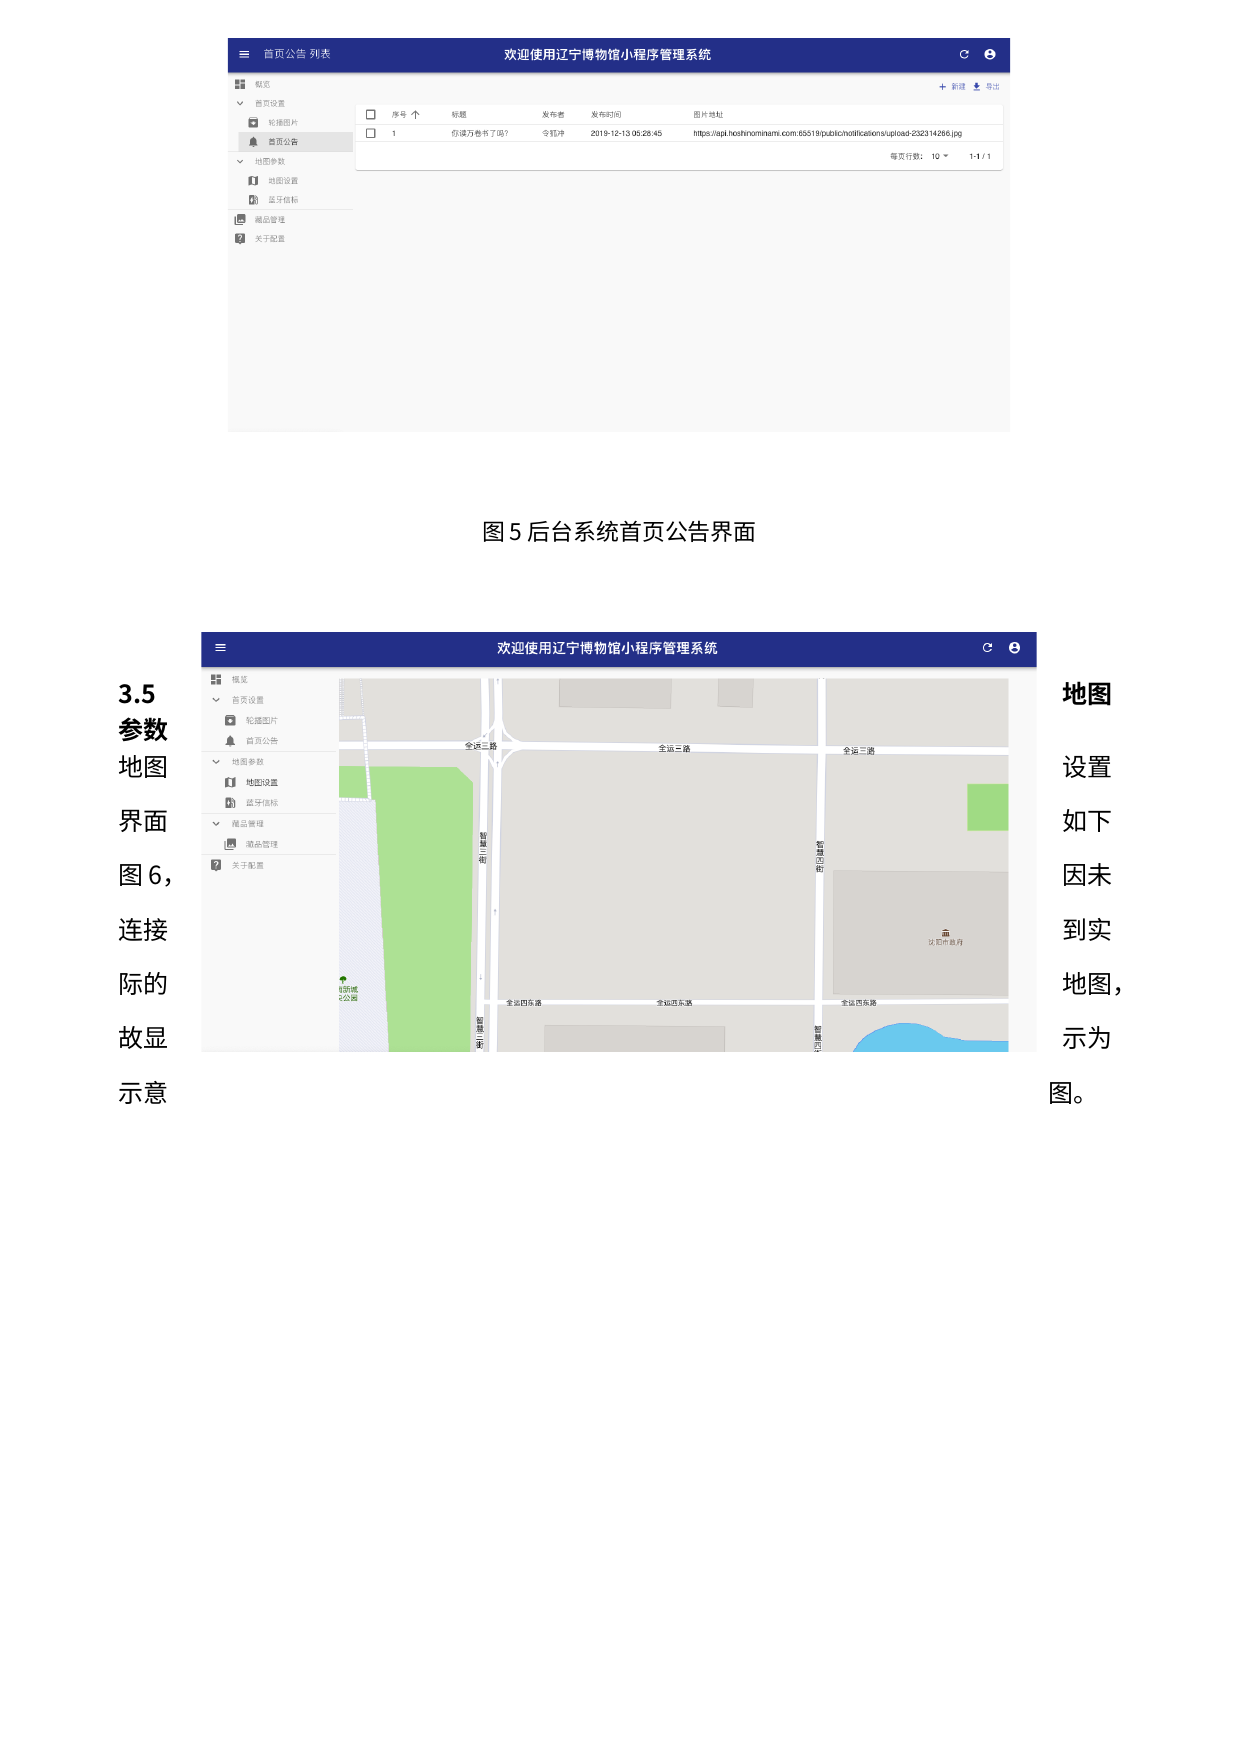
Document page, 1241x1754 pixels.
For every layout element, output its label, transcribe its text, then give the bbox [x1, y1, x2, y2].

subtitle 3.5 地图参数 [118, 674, 201, 747]
text 地图设置界面如下图6，因未连接到实际的地图，故显示为示意图。 [118, 747, 1122, 1109]
picture [201, 632, 1037, 1052]
picture [227, 38, 1011, 432]
subtitle 3.5 地图参数 [1037, 674, 1122, 747]
